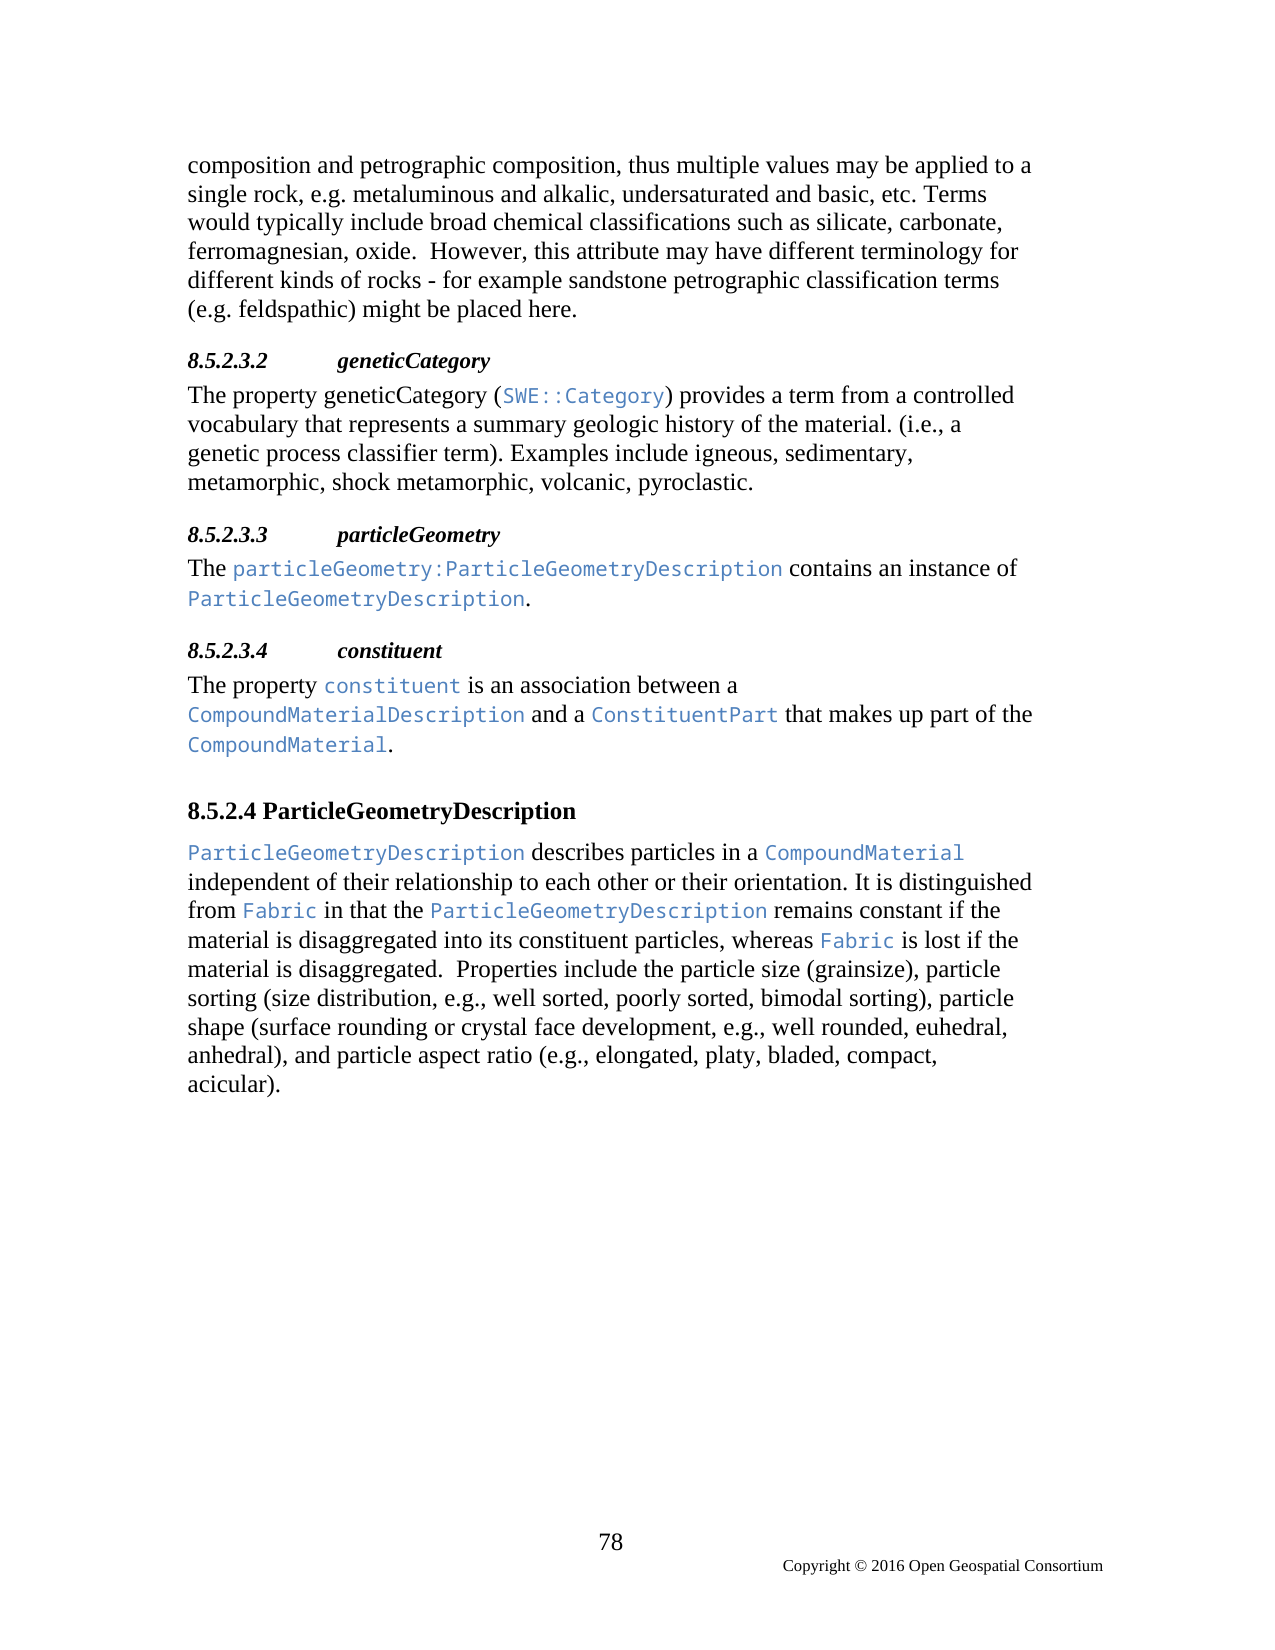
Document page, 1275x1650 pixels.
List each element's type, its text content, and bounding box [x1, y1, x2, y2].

text The property constituent is an association between a CompoundMaterialDescription and a ConstituentPart that makes up part of the CompoundMaterial. [187, 670, 1034, 758]
subtitle constituent [187, 637, 1034, 664]
subtitle geneticCategory [187, 347, 1034, 374]
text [187, 150, 1034, 322]
text ParticleGeometryDescription describes particles in a CompoundMaterial independent of their relationship to each other or their orientation. It is distinguished from Fabric in that the ParticleGeometryDescription remains constant if the material is disaggregated into its constituent particles, whereas Fabric is lost if the material is disaggregated. Properties include the particle size (grainsize), particle sorting (size distribution, e.g., well sorted, poorly sorted, bimodal sorting), particle shape (surface rounding or crystal face development, e.g., well rounded, euhedral, anhedral), and particle aspect ratio (e.g., elongated, platy, bladed, compact, acicular). [187, 837, 1034, 1098]
text The particleGeometry:ParticleGeometryDescription contains an instance of ParticleGeometryDescription. [187, 553, 1034, 612]
subtitle particleGeometry [187, 521, 1034, 547]
text The property geneticCategory (SWE::Category) provides a term from a controlled vocabulary that represents a summary geologic history of the material. (i.e., a genetic process classifier term). Examples include igneous, sedimentary, metamorphic, shock metamorphic, volcanic, pyroclastic. [187, 380, 1034, 496]
subtitle ParticleGeometryDescription [187, 796, 1034, 825]
